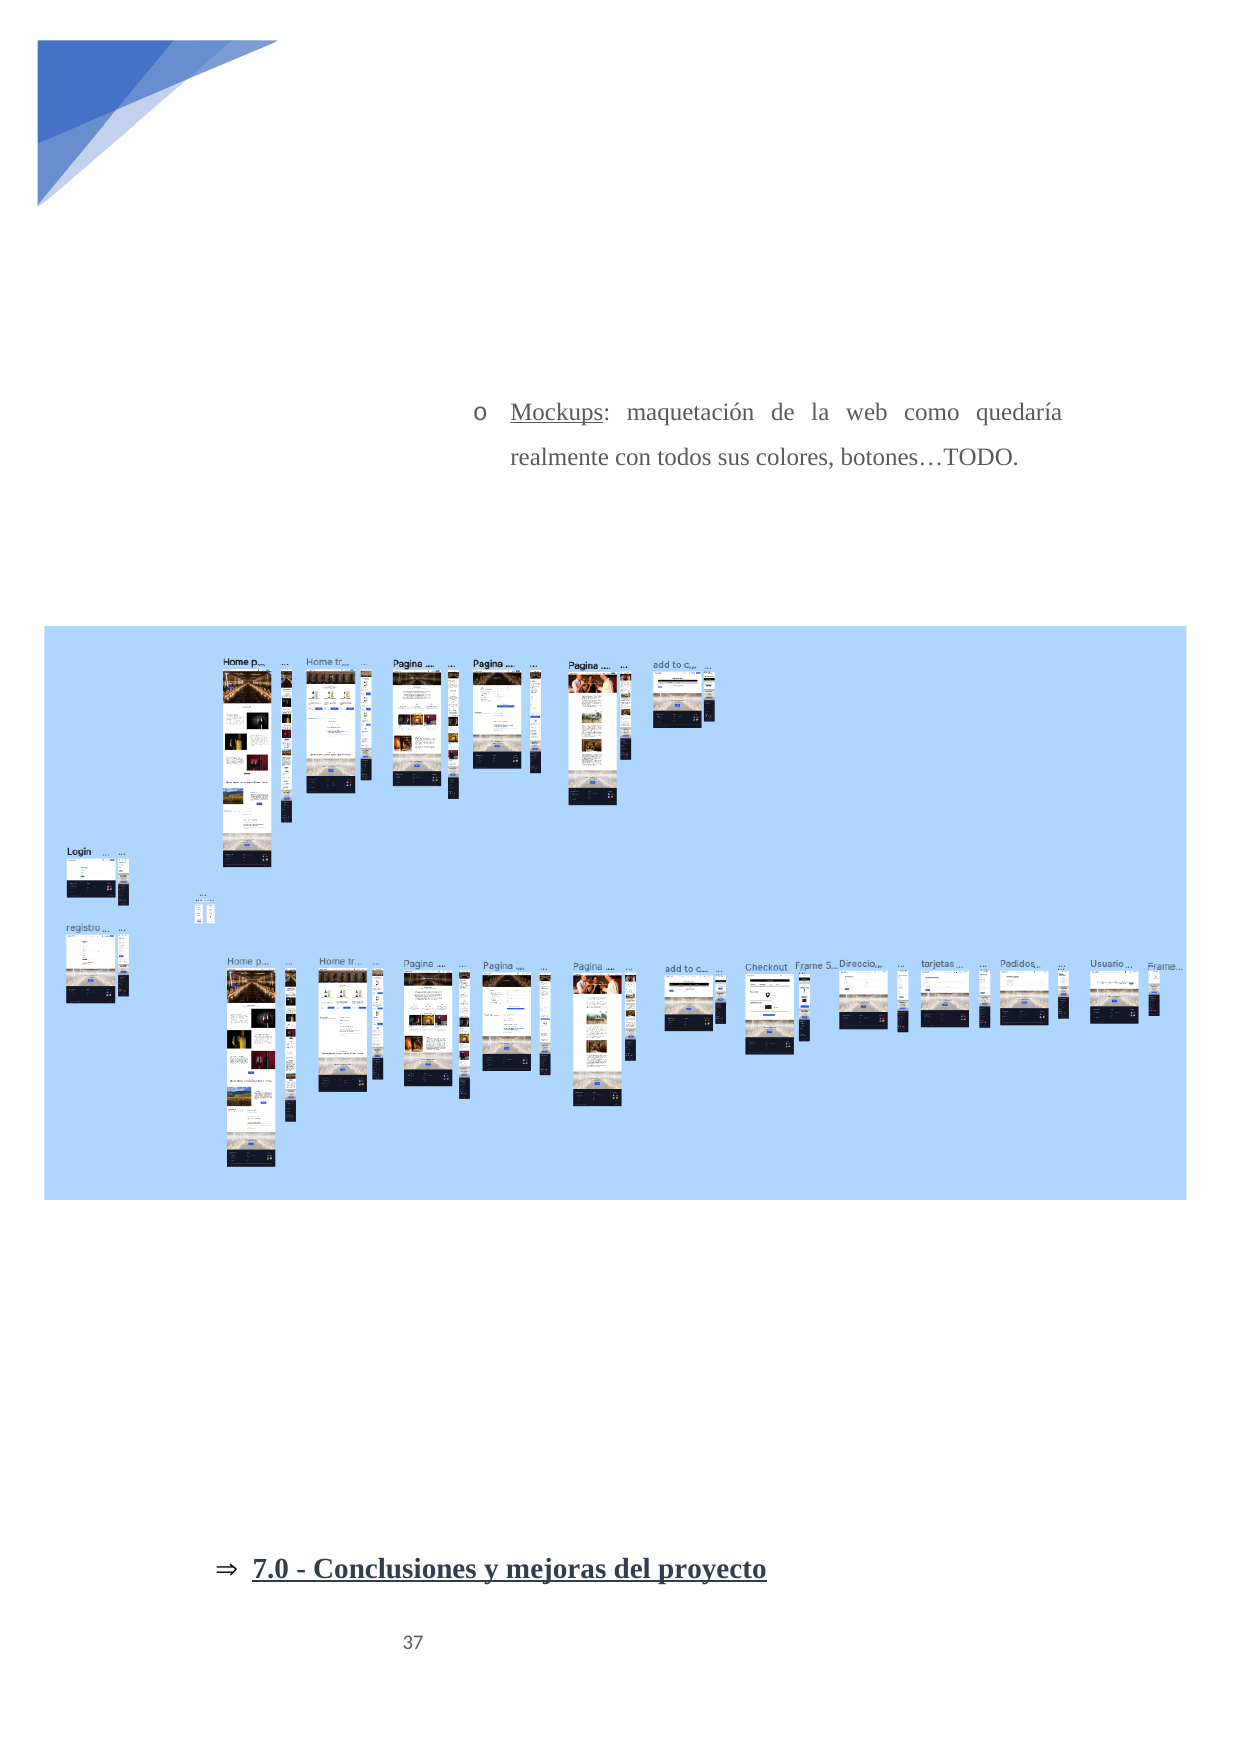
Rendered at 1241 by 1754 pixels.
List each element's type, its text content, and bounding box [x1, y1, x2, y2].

picture [44, 626, 1187, 1200]
picture [37, 40, 279, 209]
list Mockups: maquetación de la web como quedaría realmente con todos sus colores, botones…TODO. [473, 397, 1063, 471]
list 7.0 - Conclusiones y mejoras del proyecto [215, 1551, 1063, 1585]
